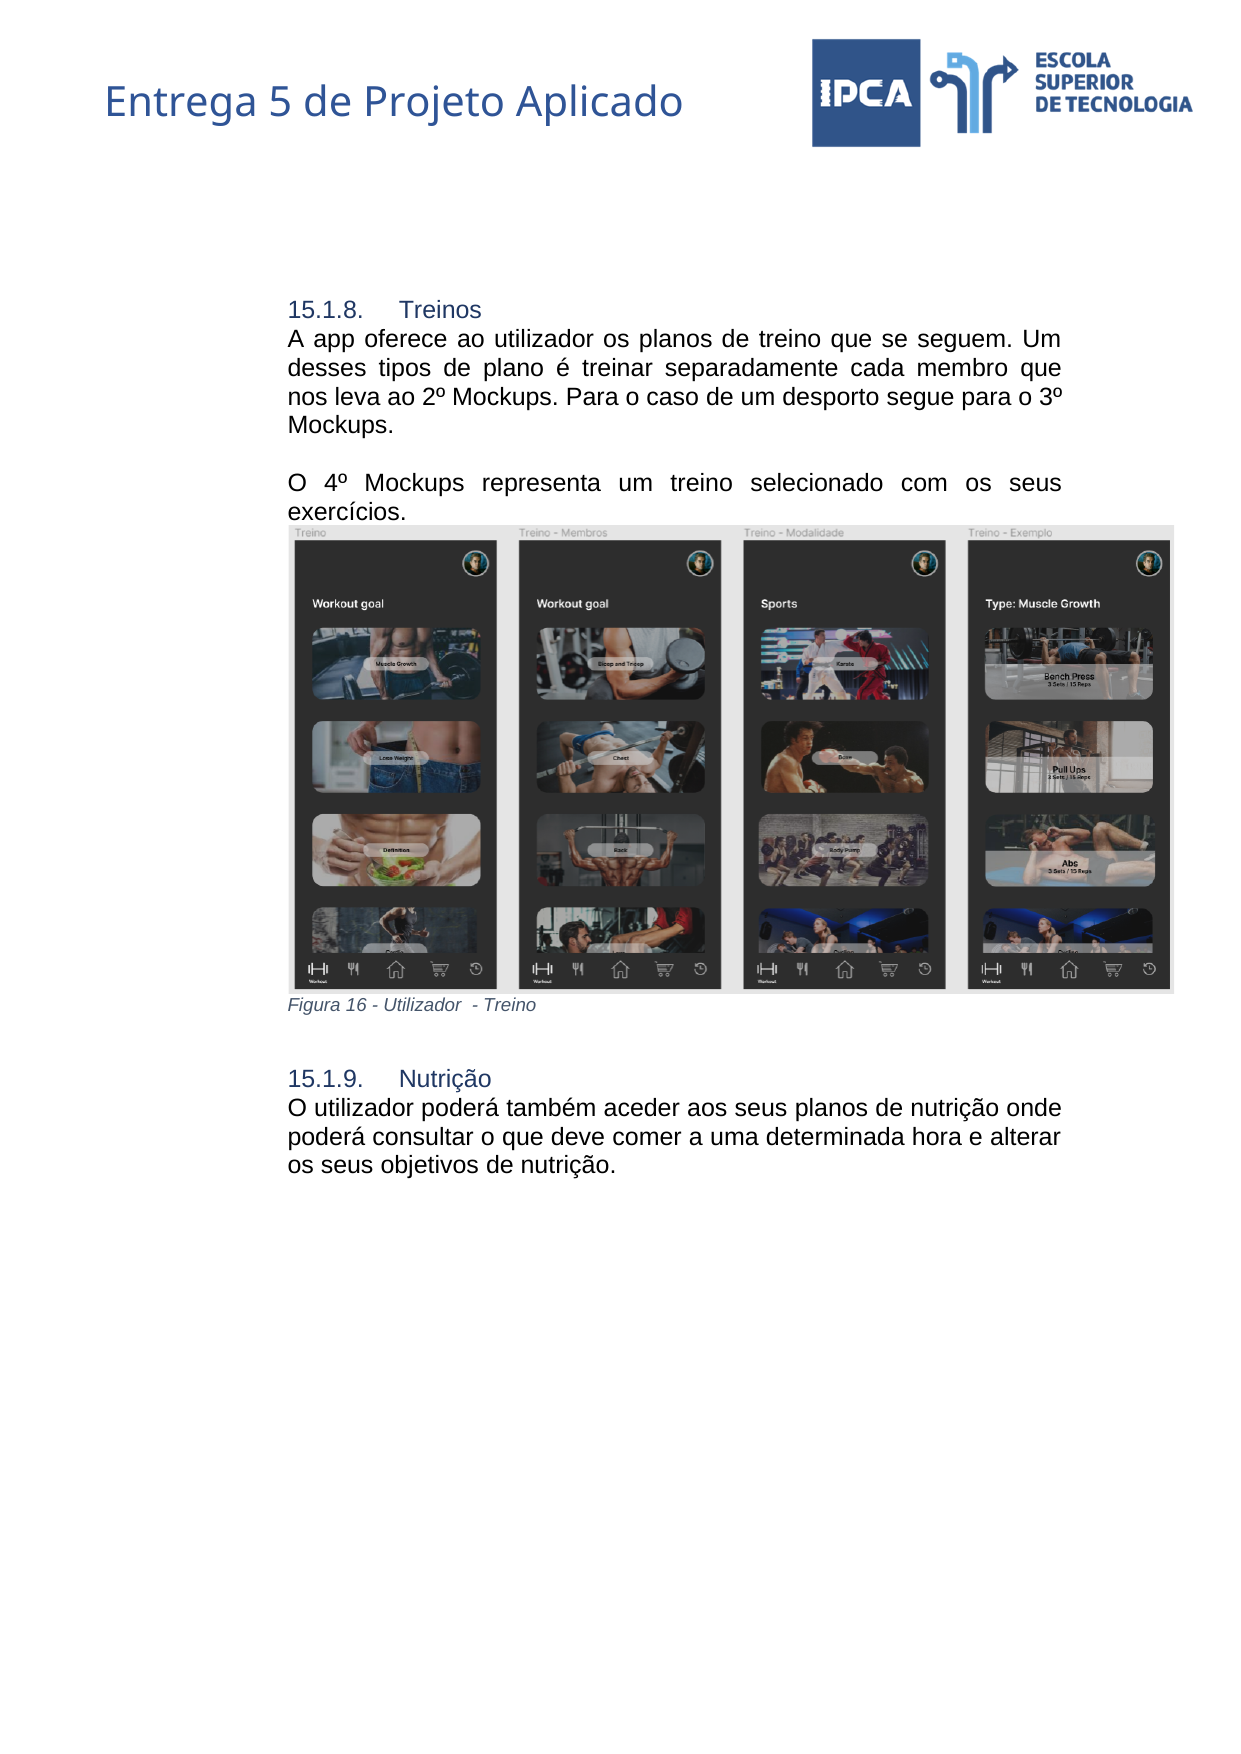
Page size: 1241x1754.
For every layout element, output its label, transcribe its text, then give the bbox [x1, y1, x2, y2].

text Figura 16 - Utilizador - Treino [287, 993, 1063, 1015]
picture [288, 525, 1175, 994]
text A app oferece ao utilizador os planos de treino que se seguem. Um desses tipos de plano é treinar separadamente cada membro que nos leva ao 2º Mockups. Para o caso de um desporto segue para o 3º Mockups. [287, 324, 1063, 439]
text O utilizador poderá também aceder aos seus planos de nutrição onde poderá consultar o que deve comer a uma determinada hora e alterar os seus objetivos de nutrição. [287, 1093, 1063, 1179]
picture [791, 0, 1213, 251]
subtitle Nutrição [287, 1064, 1063, 1093]
text O 4º Mockups representa um treino selecionado com os seus exercícios. [287, 468, 1063, 526]
subtitle Treinos [287, 296, 1063, 324]
